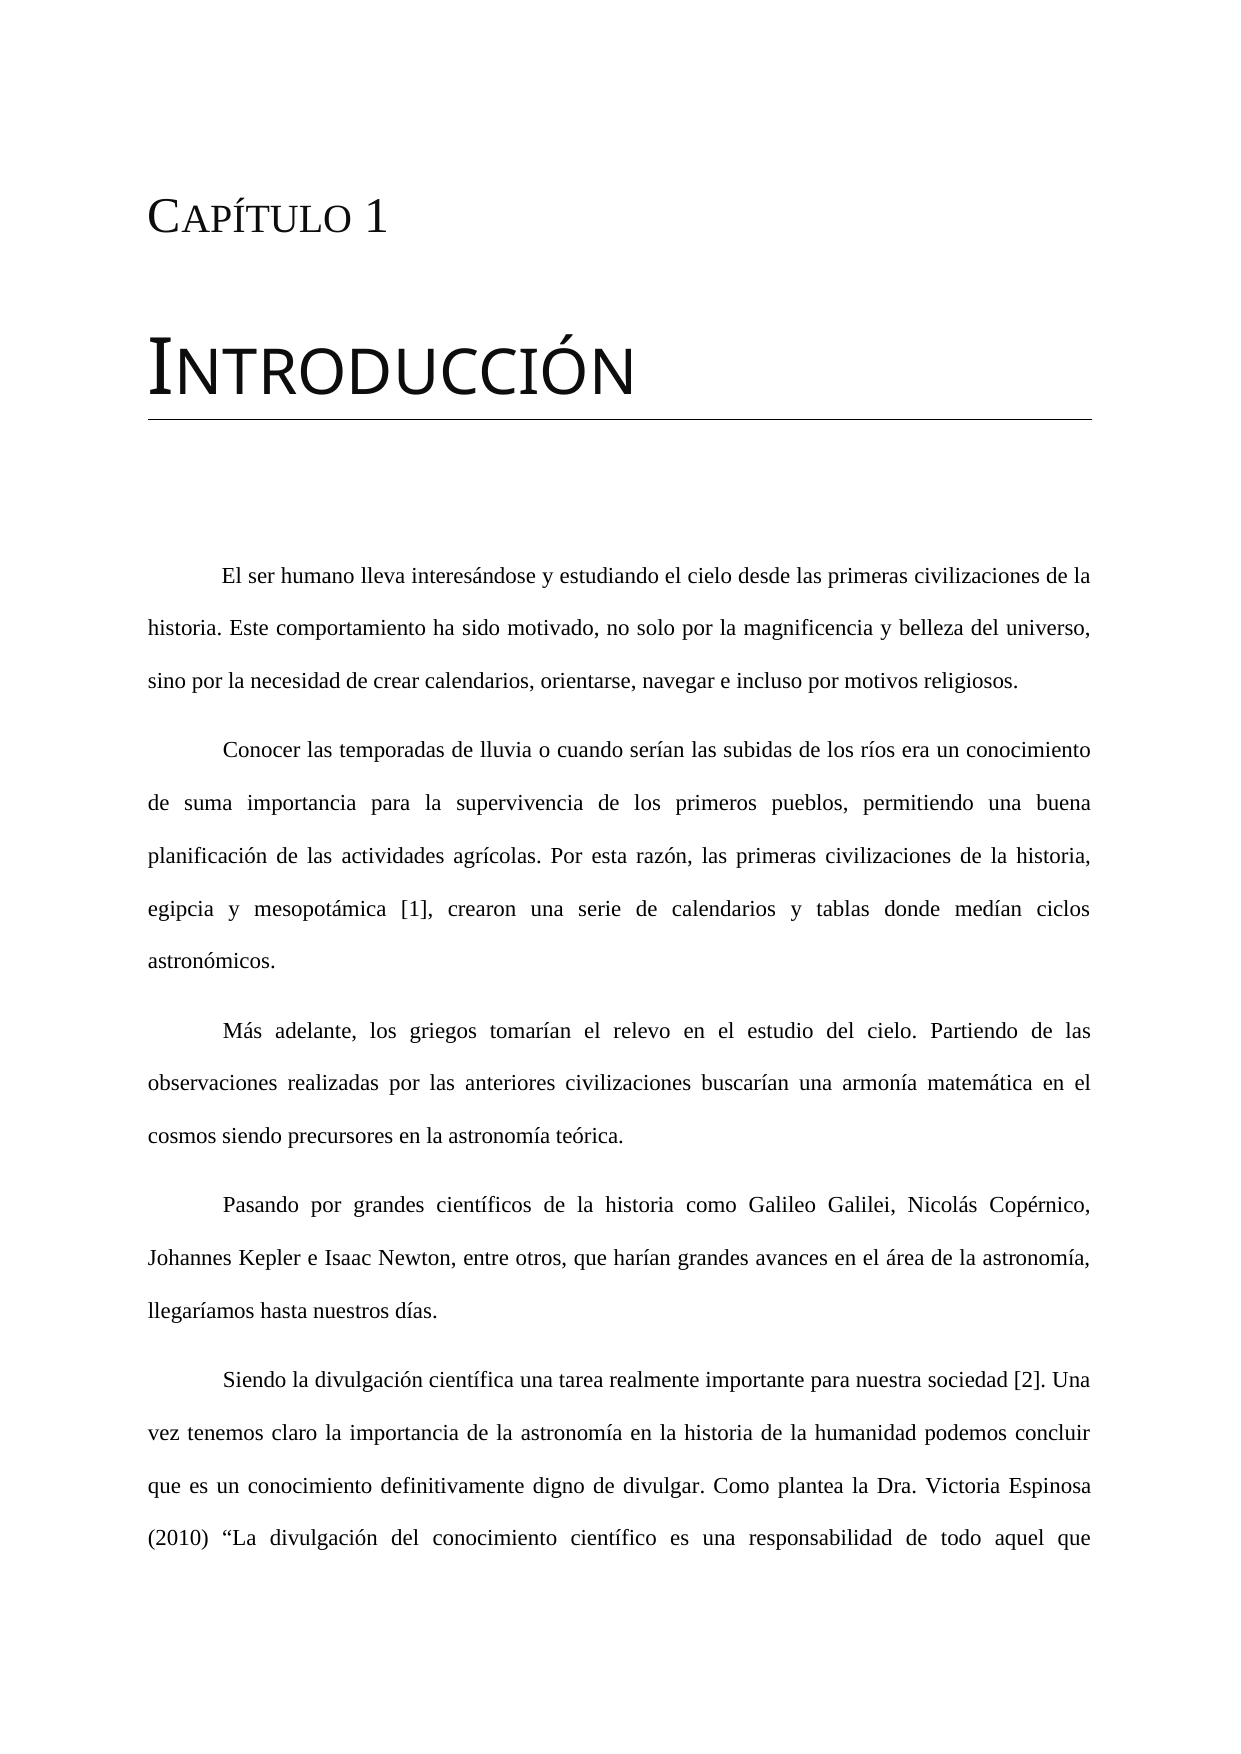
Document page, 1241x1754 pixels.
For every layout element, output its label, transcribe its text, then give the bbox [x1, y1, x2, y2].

text Pasando por grandes científicos de la historia como Galileo Galilei, Nicolás Copérnico, Johannes Kepler e Isaac Newton, entre otros, que harían grandes avances en el área de la astronomía, llegaríamos hasta nuestros días. [148, 1191, 1092, 1323]
text El ser humano lleva interesándose y estudiando el cielo desde las primeras civilizaciones de la historia. Este comportamiento ha sido motivado, no solo por la magnificencia y belleza del universo, sino por la necesidad de crear calendarios, orientarse, navegar e incluso por motivos religiosos. [148, 562, 1092, 693]
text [148, 1366, 1092, 1551]
subtitle Introducción [148, 148, 1092, 419]
text Conocer las temporadas de lluvia o cuando serían las subidas de los ríos era un conocimiento de suma importancia para la supervivencia de los primeros pueblos, permitiendo una buena planificación de las actividades agrícolas. Por esta razón, las primeras civilizaciones de la historia, egipcia y mesopotámica [1], crearon una serie de calendarios y tablas donde medían ciclos astronómicos. [148, 736, 1092, 974]
text Más adelante, los griegos tomarían el relevo en el estudio del cielo. Partiendo de las observaciones realizadas por las anteriores civilizaciones buscarían una armonía matemática en el cosmos siendo precursores en la astronomía teórica. [148, 1017, 1092, 1148]
